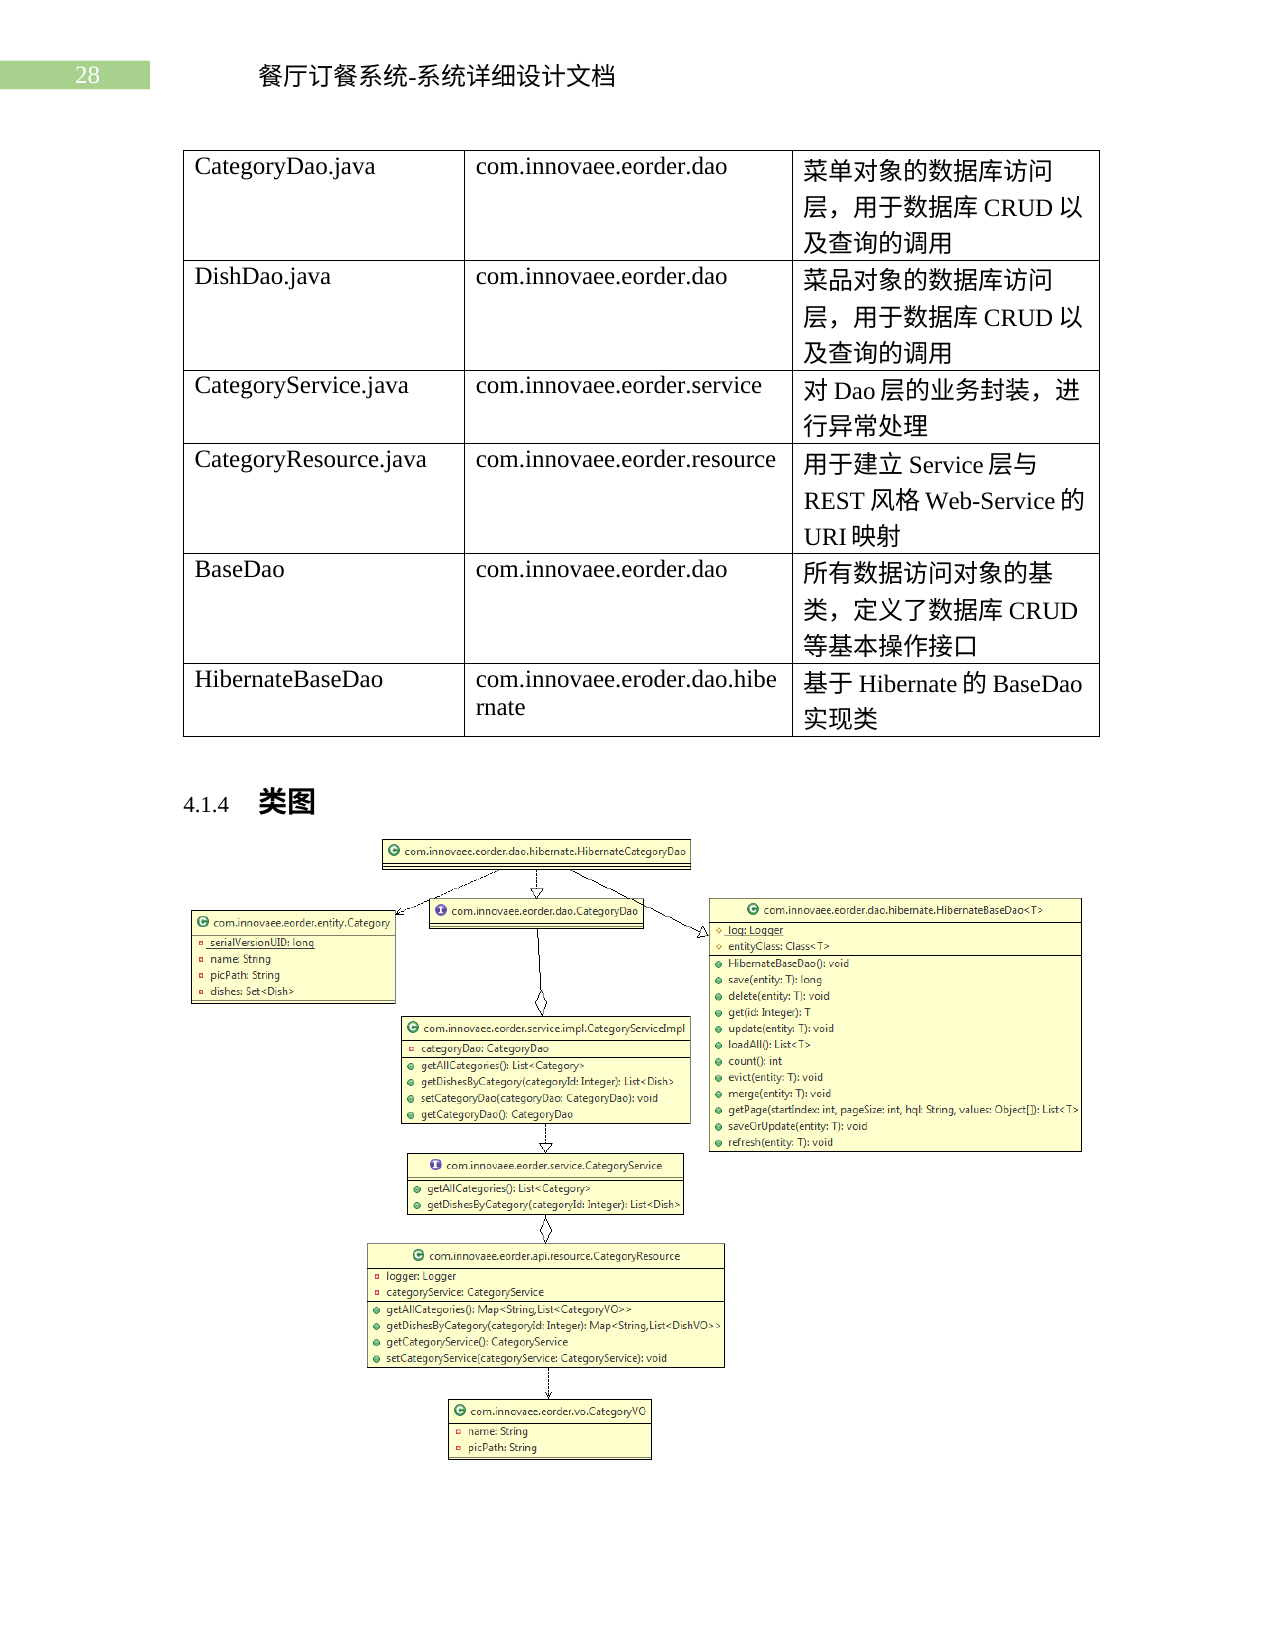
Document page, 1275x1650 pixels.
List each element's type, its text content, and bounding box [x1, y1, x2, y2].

picture [183, 833, 1088, 1467]
table_cell com.innovaee.eorder.dao [465, 554, 792, 663]
table_cell DishDao.java [184, 261, 464, 369]
table_cell 对Dao层的业务封装，进行异常处理 [793, 371, 1099, 443]
table_cell 用于建立Service层与REST风格Web-Service的URI映射 [793, 444, 1099, 553]
table_cell BaseDao [184, 554, 464, 663]
table_cell HibernateBaseDao [184, 664, 464, 736]
table_cell 菜单对象的数据库访问层，用于数据库CRUD以及查询的调用 [793, 151, 1099, 260]
subtitle 类图 [183, 778, 1088, 821]
table_cell com.innovaee.eroder.dao.hibernate [465, 664, 792, 736]
table_cell CategoryDao.java [184, 151, 464, 260]
table_cell 菜品对象的数据库访问层，用于数据库CRUD以及查询的调用 [793, 261, 1099, 369]
table_cell 基于Hibernate的BaseDao实现类 [793, 664, 1099, 736]
table_cell com.innovaee.eorder.dao [465, 151, 792, 260]
table_cell com.innovaee.eorder.resource [465, 444, 792, 553]
table_cell com.innovaee.eorder.service [465, 371, 792, 443]
table_cell com.innovaee.eorder.dao [465, 261, 792, 369]
table_cell CategoryResource.java [184, 444, 464, 553]
table_cell CategoryService.java [184, 371, 464, 443]
table_cell 所有数据访问对象的基类，定义了数据库CRUD等基本操作接口 [793, 554, 1099, 663]
